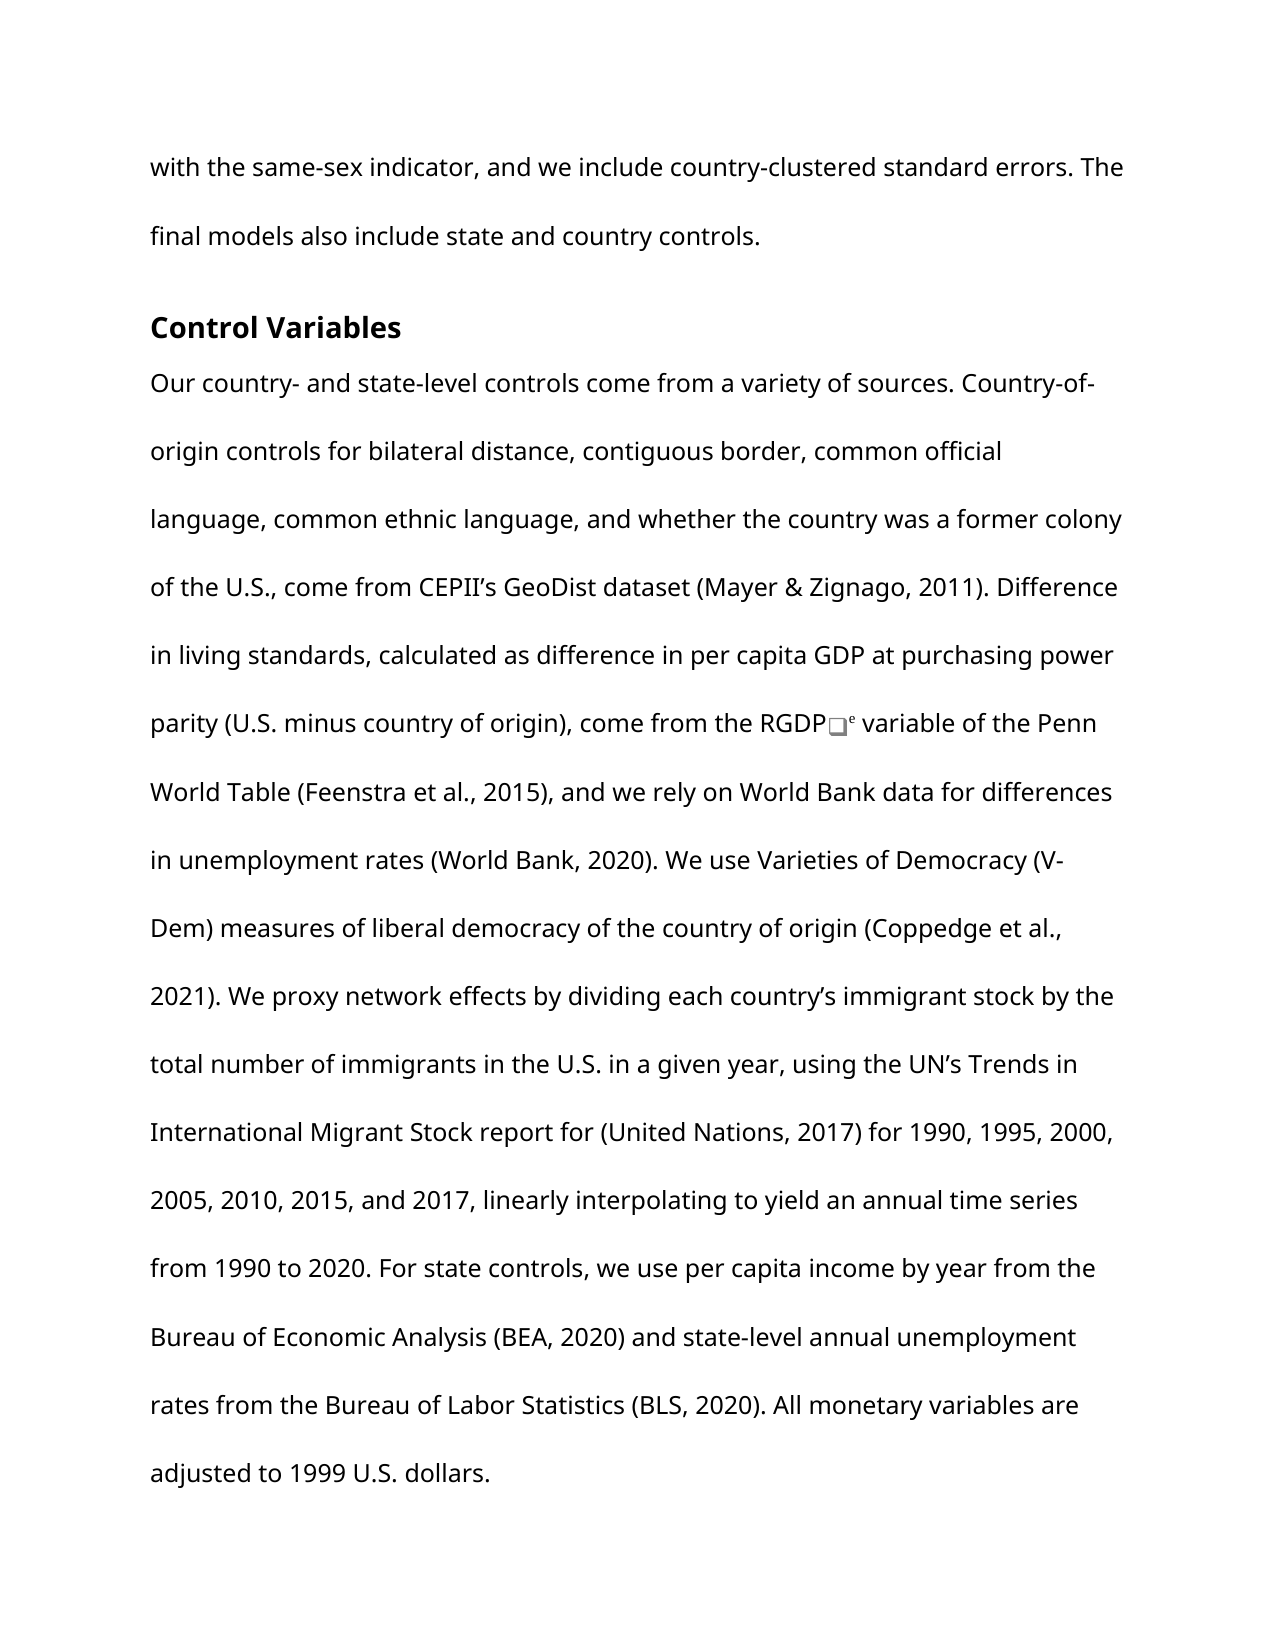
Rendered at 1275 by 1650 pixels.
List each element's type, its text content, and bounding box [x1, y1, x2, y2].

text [150, 150, 1125, 252]
text Our country- and state-level controls come from a variety of sources. Country-of-origin controls for bilateral distance, contiguous border, common official language, common ethnic language, and whether the country was a former colony of the U.S., come from CEPII’s GeoDist dataset (Mayer & Zignago, 2011). Difference in living standards, calculated as difference in per capita GDP at purchasing power parity (U.S. minus country of origin), come from the RGDP variable of the Penn World Table (Feenstra et al., 2015), and we rely on World Bank data for differences in unemployment rates (World Bank, 2020). We use Varieties of Democracy (V-Dem) measures of liberal democracy of the country of origin (Coppedge et al., 2021). We proxy network effects by dividing each country’s immigrant stock by the total number of immigrants in the U.S. in a given year, using the UN’s Trends in International Migrant Stock report for (United Nations, 2017) for 1990, 1995, 2000, 2005, 2010, 2015, and 2017, linearly interpolating to yield an annual time series from 1990 to 2020. For state controls, we use per capita income by year from the Bureau of Economic Analysis (BEA, 2020) and state-level annual unemployment rates from the Bureau of Labor Statistics (BLS, 2020). All monetary variables are adjusted to 1999 U.S. dollars. [150, 366, 1125, 1489]
subtitle Control Variables [150, 307, 1125, 347]
